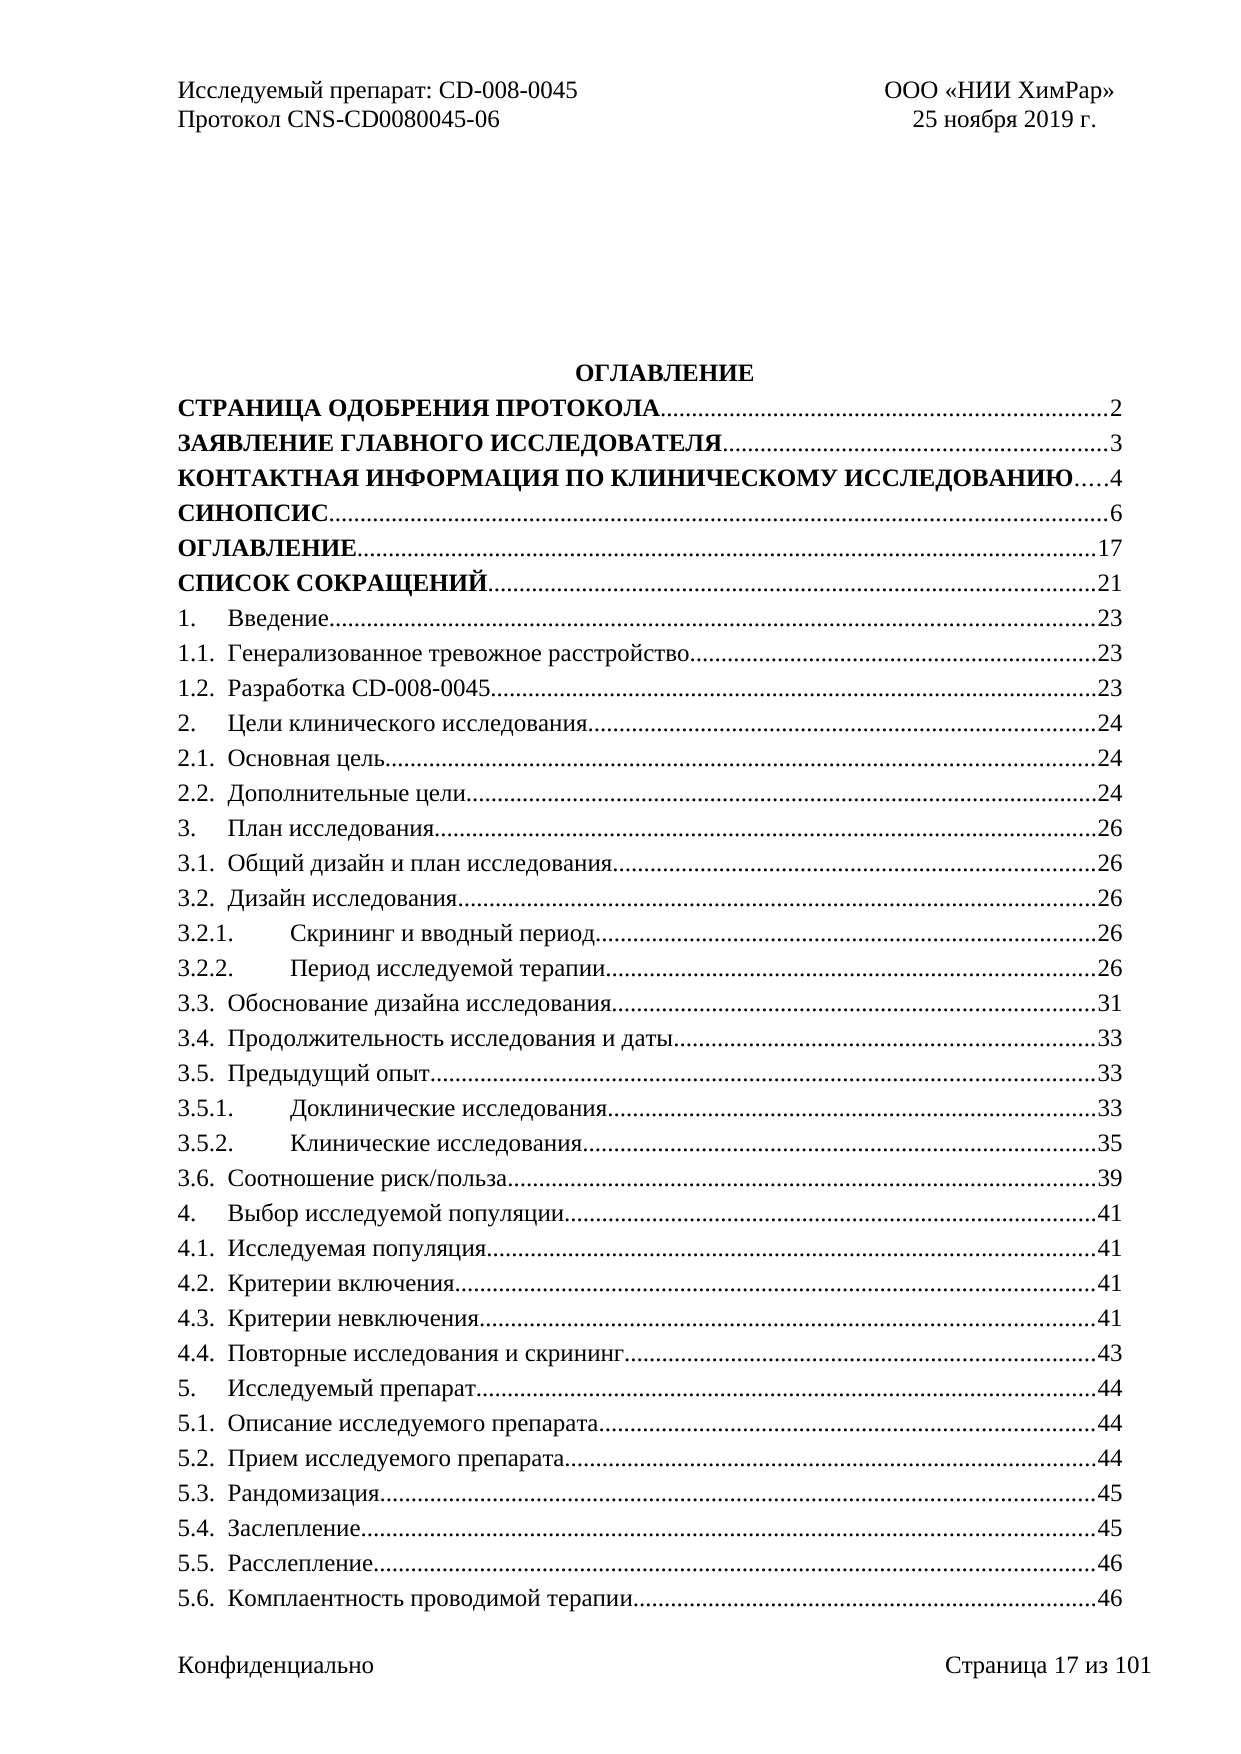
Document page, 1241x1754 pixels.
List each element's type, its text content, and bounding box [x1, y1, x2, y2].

text 2. Цели клинического исследования 24 [177, 708, 1152, 737]
text ОГЛАВЛЕНИЕ [177, 358, 1152, 387]
text 5.1. Описание исследуемого препарата 44 [177, 1408, 1152, 1437]
text 3.2. Дизайн исследования 26 [177, 883, 1152, 912]
text 5.5. Расслепление 46 [177, 1548, 1152, 1577]
text 4.2. Критерии включения 41 [177, 1268, 1152, 1297]
text 1. Введение 23 [177, 603, 1152, 632]
text 3.5. Предыдущий опыт 33 [177, 1058, 1152, 1087]
text 3.3. Обоснование дизайна исследования 31 [177, 988, 1152, 1017]
text 5.4. Заслепление 45 [177, 1513, 1152, 1542]
text 3.4. Продолжительность исследования и даты 33 [177, 1023, 1152, 1052]
text 5.6. Комплаентность проводимой терапии 46 [177, 1583, 1152, 1612]
text СИНОПСИС 6 [177, 498, 1152, 527]
text 3.1. Общий дизайн и план исследования 26 [177, 848, 1152, 877]
text 4. Выбор исследуемой популяции 41 [177, 1198, 1152, 1227]
text 3.6. Соотношение риск/польза 39 [177, 1163, 1152, 1192]
text 4.1. Исследуемая популяция 41 [177, 1233, 1152, 1262]
text 3.5.1. Доклинические исследования 33 [177, 1093, 1152, 1122]
text 3.2.2. Период исследуемой терапии 26 [177, 953, 1152, 982]
text 2.2. Дополнительные цели 24 [177, 778, 1152, 807]
text ЗАЯВЛЕНИЕ ГЛАВНОГО ИССЛЕДОВАТЕЛЯ 3 [177, 428, 1152, 457]
text 3.5.2. Клинические исследования 35 [177, 1128, 1152, 1157]
text 4.4. Повторные исследования и скрининг 43 [177, 1338, 1152, 1367]
text 5.3. Рандомизация 45 [177, 1478, 1152, 1507]
text 1.1. Генерализованное тревожное расстройство 23 [177, 638, 1152, 667]
text 3.2.1. Скрининг и вводный период 26 [177, 918, 1152, 947]
text 5.2. Прием исследуемого препарата 44 [177, 1443, 1152, 1472]
text 1.2. Разработка CD-008-0045 23 [177, 673, 1152, 702]
text ОГЛАВЛЕНИЕ 17 [177, 533, 1152, 562]
text 5. Исследуемый препарат 44 [177, 1373, 1152, 1402]
text 2.1. Основная цель 24 [177, 743, 1152, 772]
text СТРАНИЦА ОДОБРЕНИЯ ПРОТОКОЛА 2 [177, 393, 1152, 422]
text 3. План исследования 26 [177, 813, 1152, 842]
text 4.3. Критерии невключения 41 [177, 1303, 1152, 1332]
text СПИСОК СОКРАЩЕНИЙ 21 [177, 568, 1152, 597]
text КОНТАКТНАЯ ИНФОРМАЦИЯ ПО КЛИНИЧЕСКОМУ ИССЛЕДОВАНИЮ 4 [177, 463, 1152, 492]
